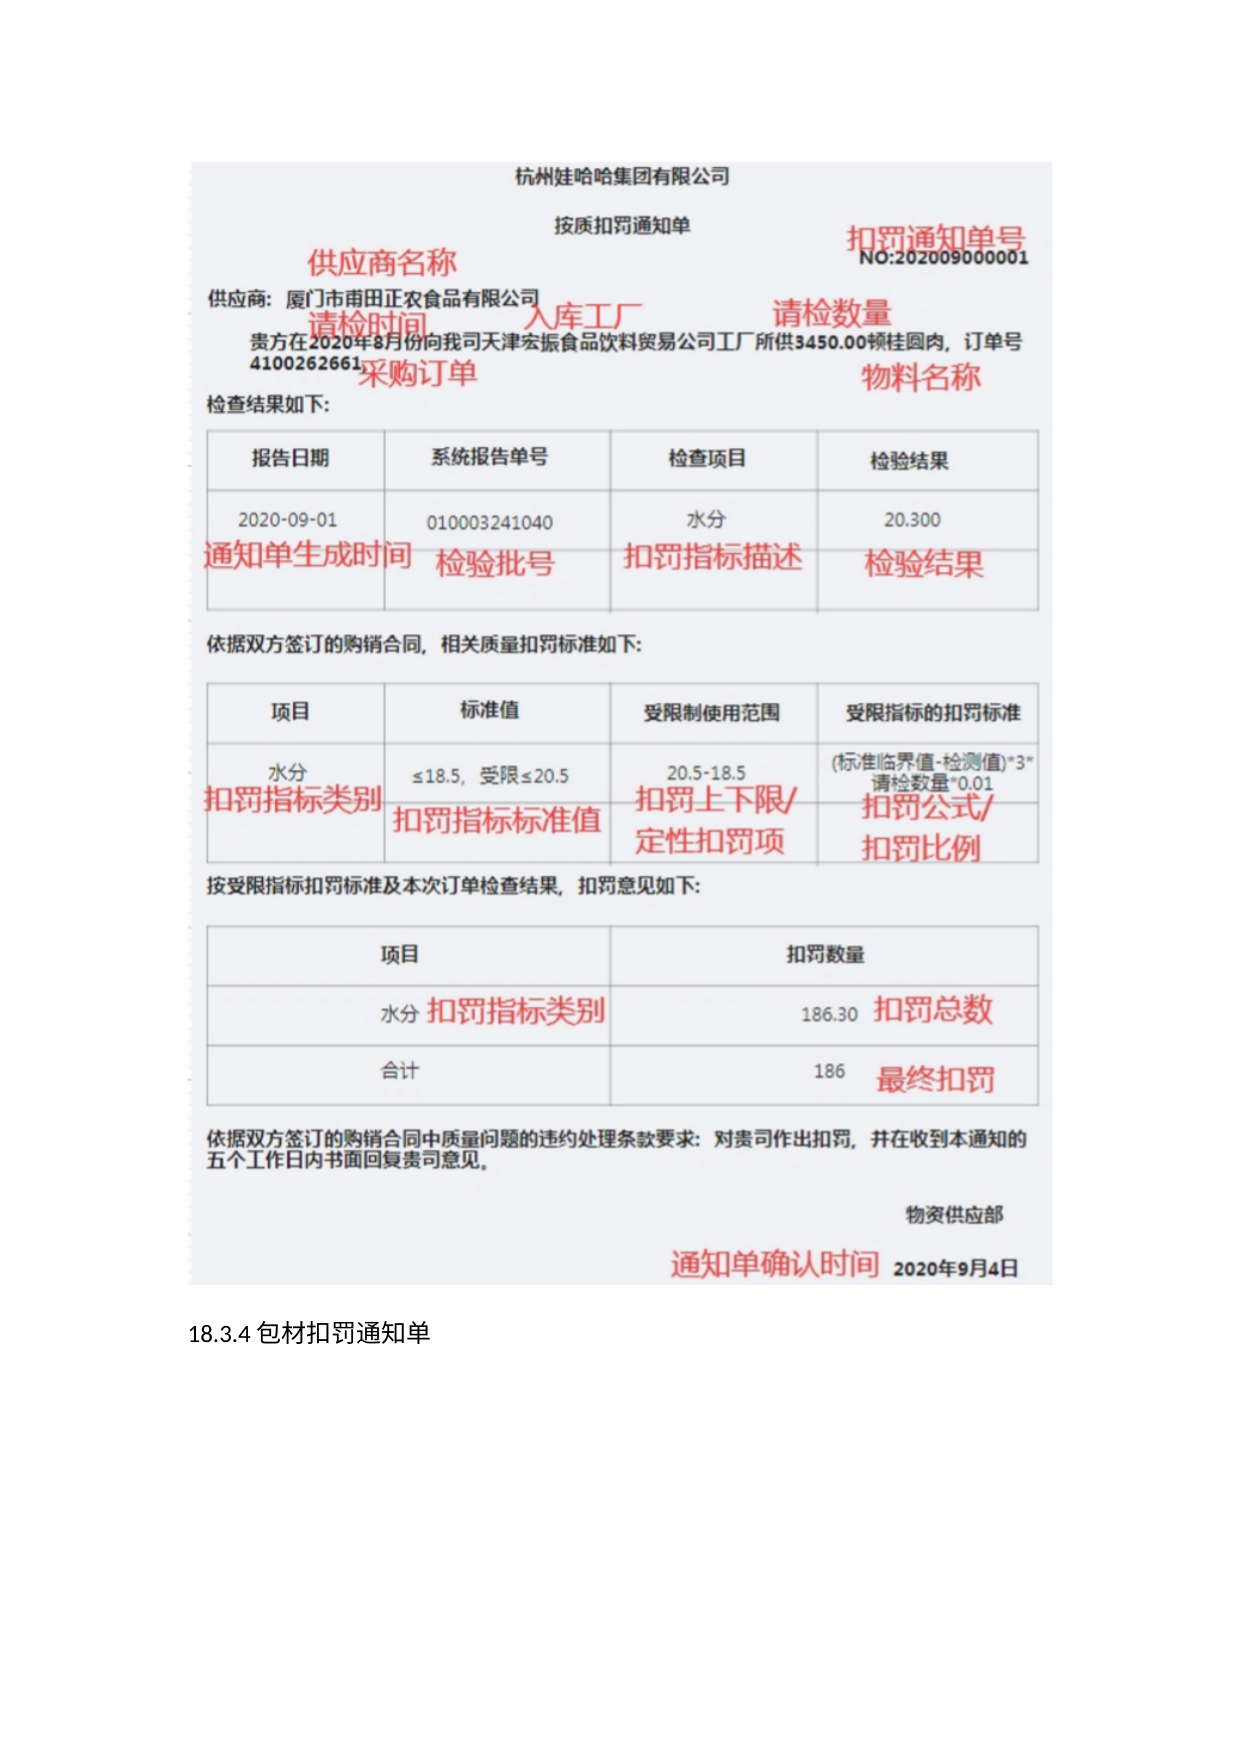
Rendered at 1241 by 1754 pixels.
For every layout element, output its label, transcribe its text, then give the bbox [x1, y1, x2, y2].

text 18.3.4包材扣罚通知单 [187, 1285, 1053, 1364]
picture [187, 162, 1053, 1285]
